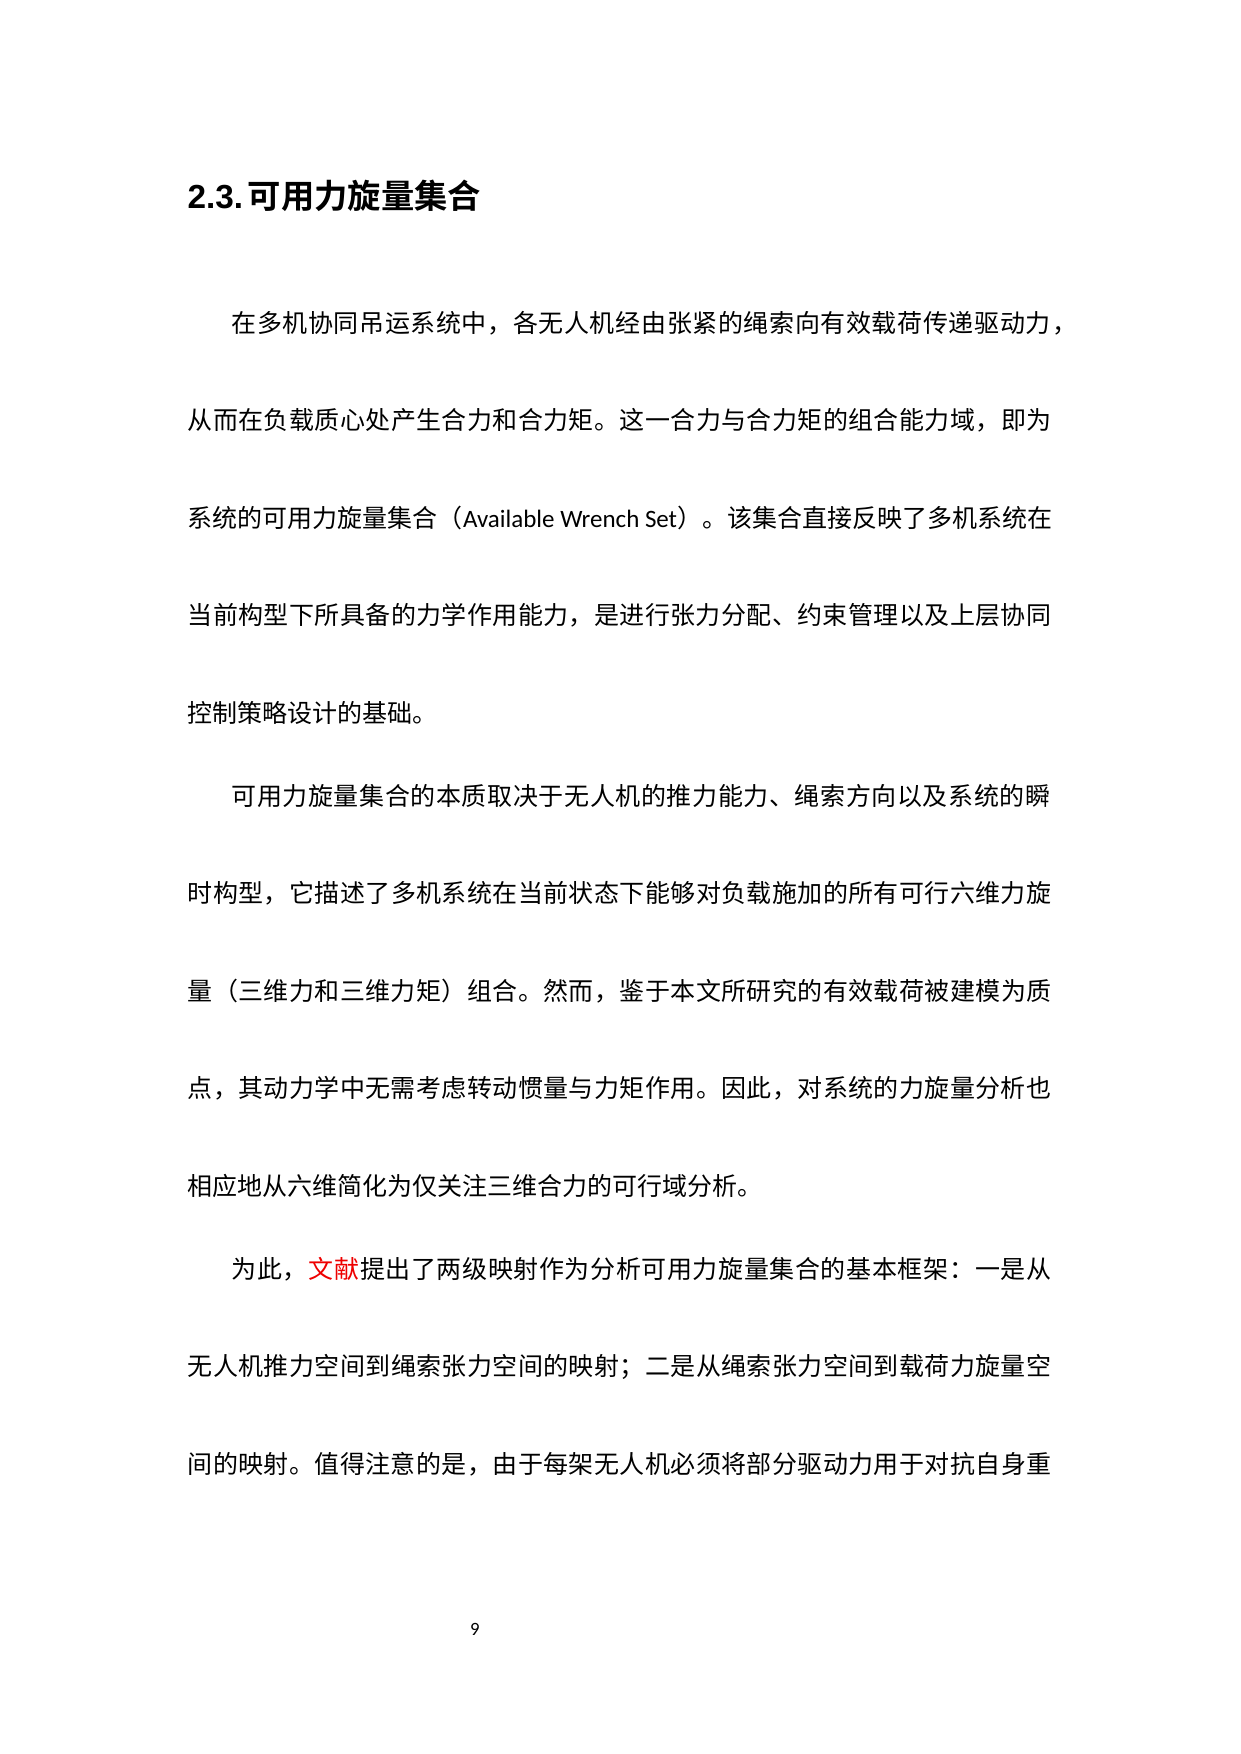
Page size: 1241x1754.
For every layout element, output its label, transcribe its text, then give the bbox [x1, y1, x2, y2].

text 可用力旋量集合的本质取决于无人机的推力能力、绳索方向以及系统的瞬时构型，它描述了多机系统在当前状态下能够对负载施加的所有可行六维力旋量（三维力和三维力矩）组合。然而，鉴于本文所研究的有效载荷被建模为质点，其动力学中无需考虑转动惯量与力矩作用。因此，对系统的力旋量分析也相应地从六维简化为仅关注三维合力的可行域分析。 [187, 762, 1053, 1217]
text 在多机协同吊运系统中，各无人机经由张紧的绳索向有效载荷传递驱动力，从而在负载质心处产生合力和合力矩。这一合力与合力矩的组合能力域，即为系统的可用力旋量集合（Available Wrench Set）。该集合直接反映了多机系统在当前构型下所具备的力学作用能力，是进行张力分配、约束管理以及上层协同控制策略设计的基础。 [187, 289, 1053, 744]
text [187, 1235, 1053, 1495]
subtitle 可用力旋量集合 [187, 162, 1053, 227]
